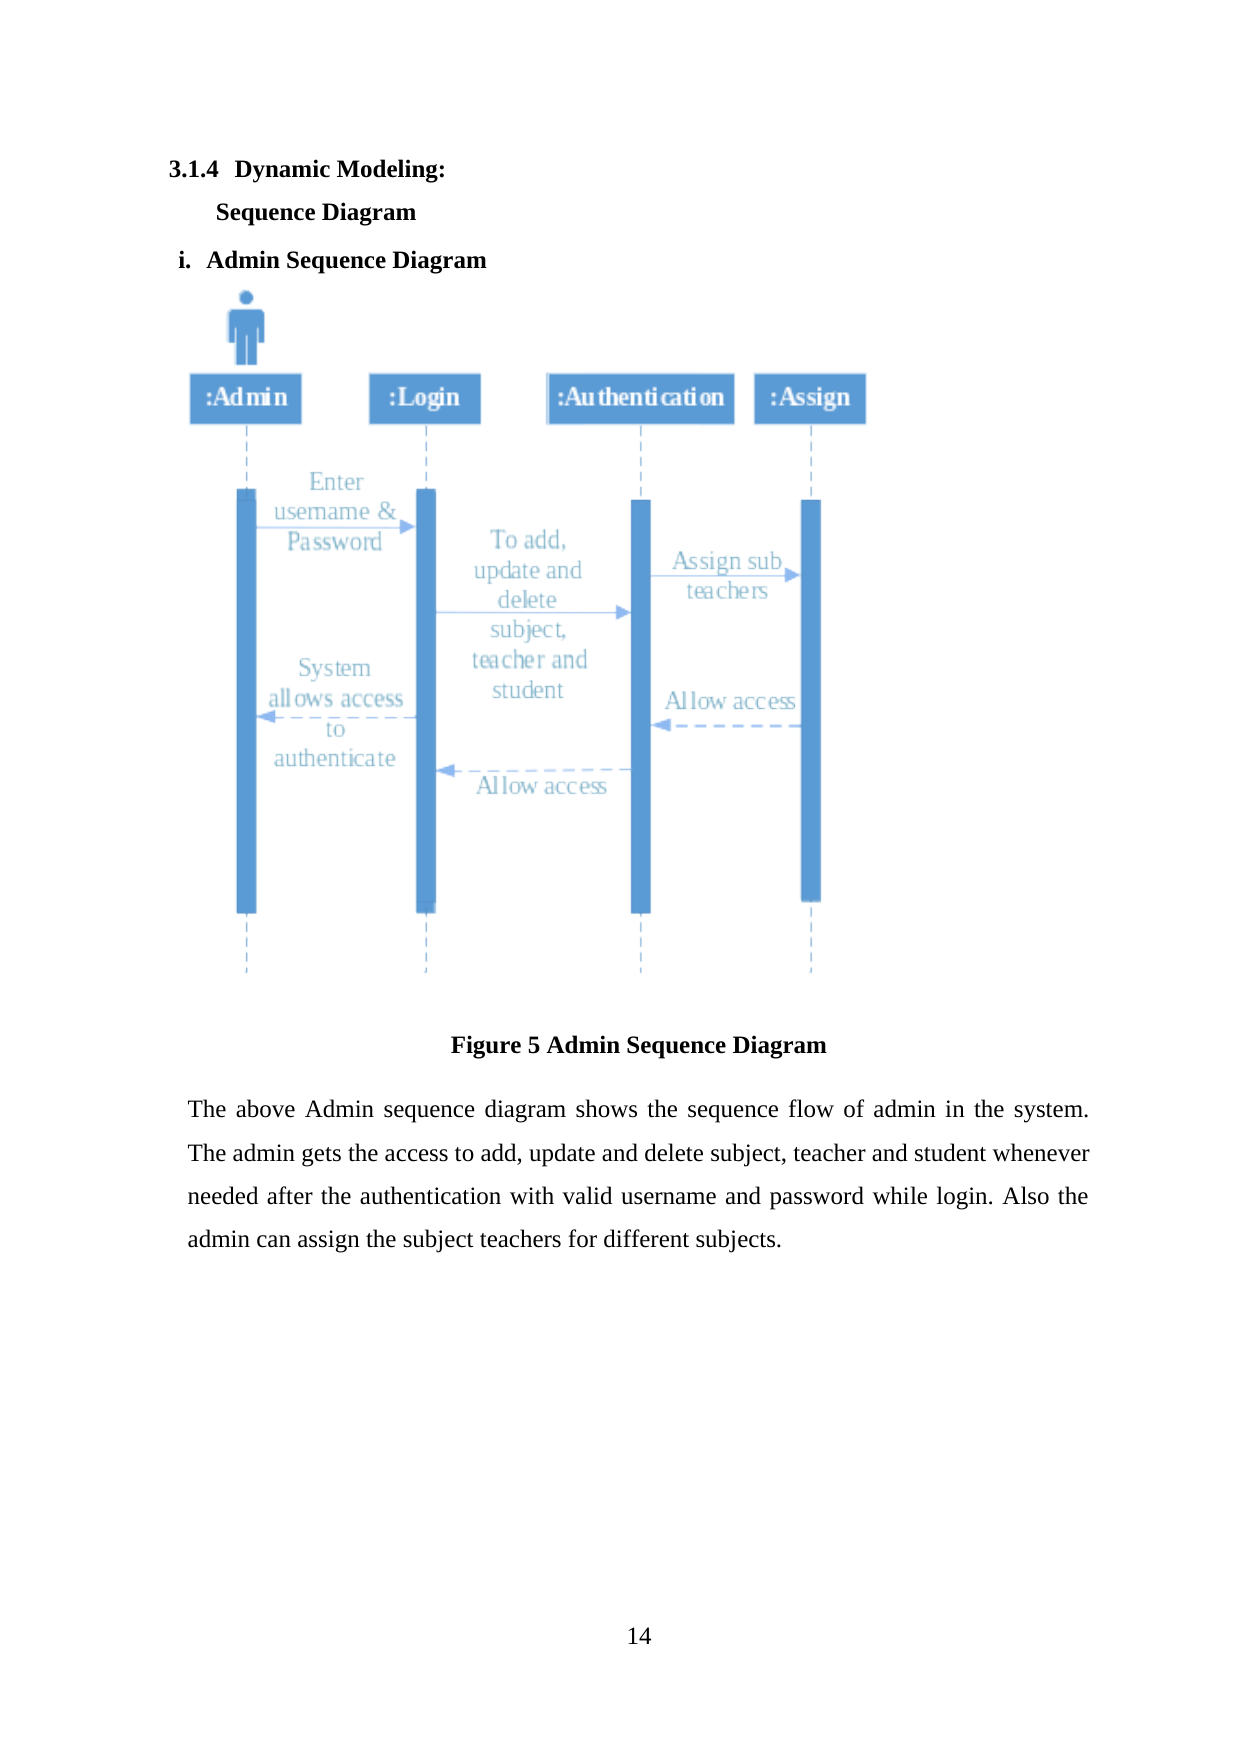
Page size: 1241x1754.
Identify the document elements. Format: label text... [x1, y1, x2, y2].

subtitle Dynamic Modeling: [169, 154, 1090, 183]
text Figure 5 Admin Sequence Diagram [187, 1031, 1090, 1059]
text The above Admin sequence diagram shows the sequence flow of admin in the system. The admin gets the access to add, update and delete subject, teacher and student whenever needed after the authentication with valid username and password while login. Also the admin can assign the subject teachers for different subjects. [187, 1094, 1090, 1253]
text Sequence Diagram [187, 197, 1090, 226]
subtitle Admin Sequence Diagram [178, 245, 1090, 274]
